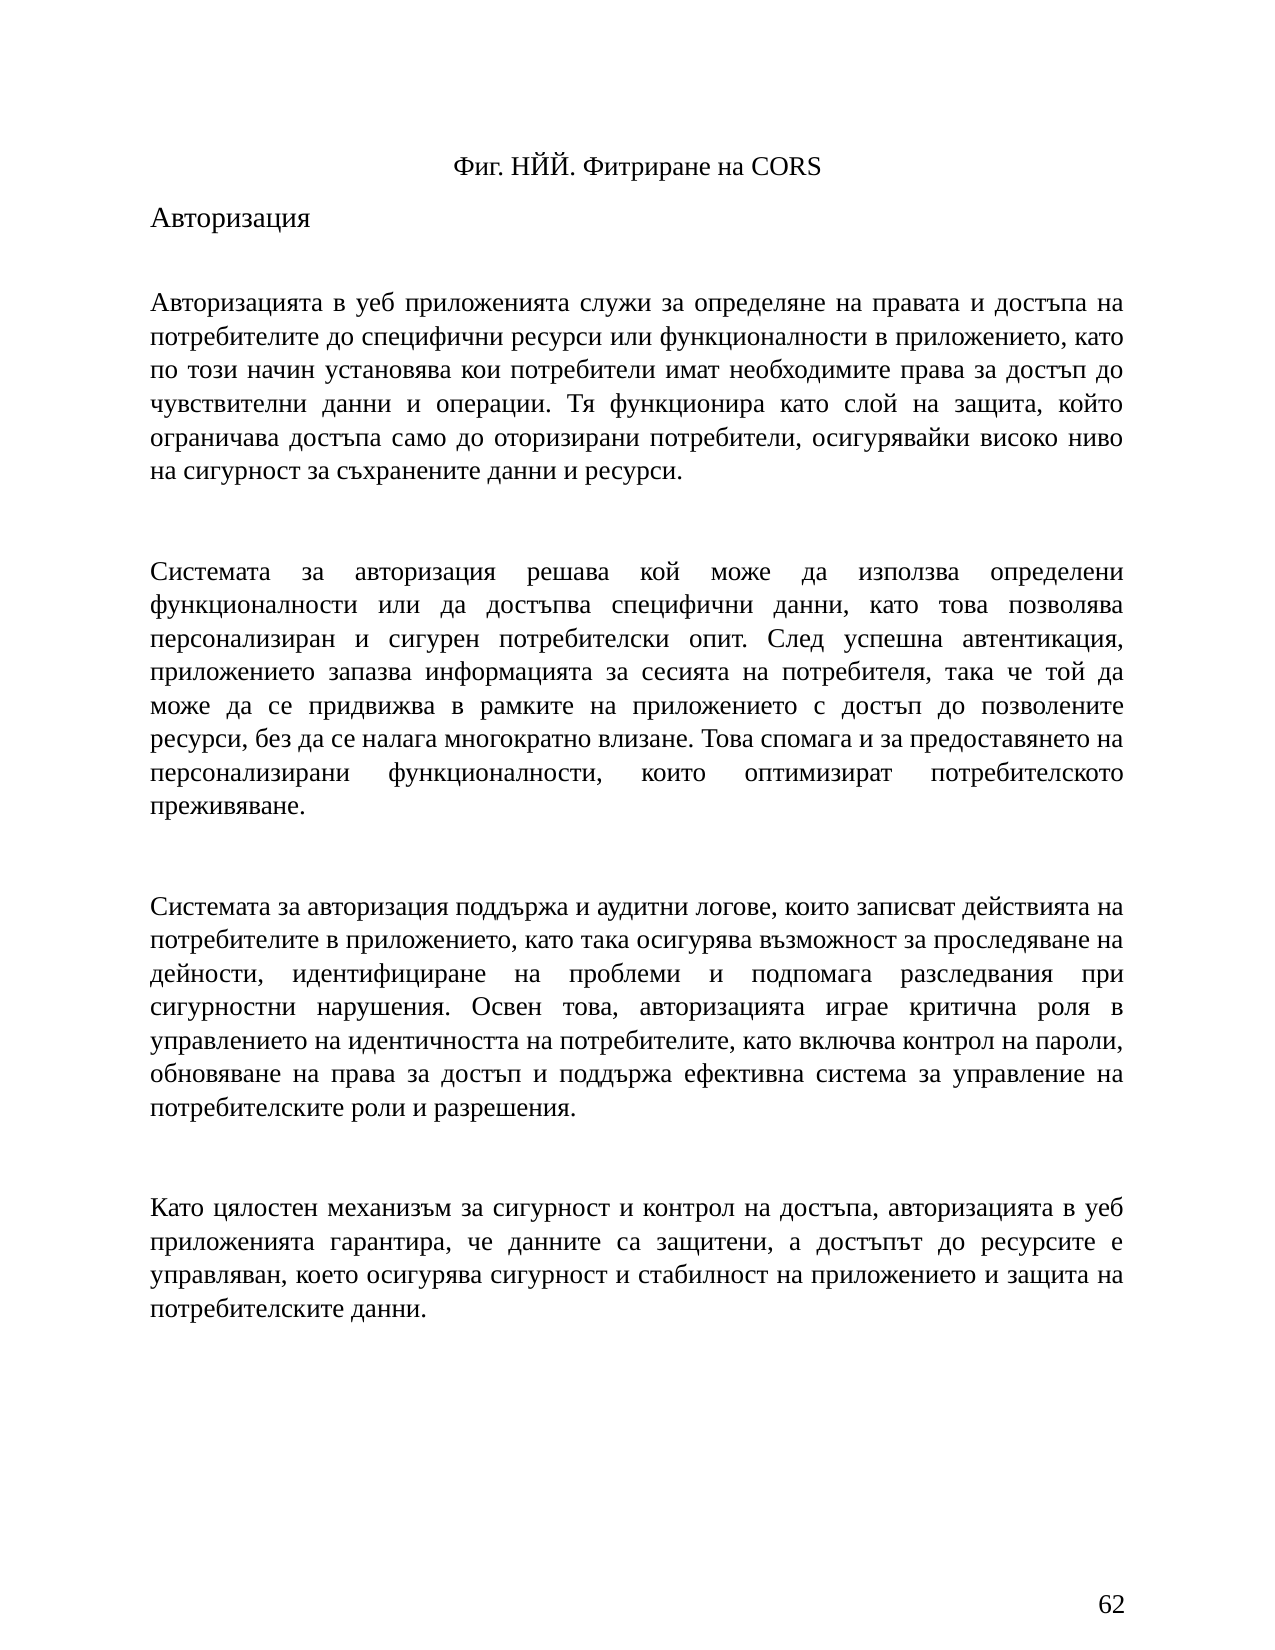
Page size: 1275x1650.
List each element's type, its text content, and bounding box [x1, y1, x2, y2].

text Авторизацията в уеб приложенията служи за определяне на правата и достъпа на потребителите до специфични ресурси или функционалности в приложението, като по този начин установява кои потребители имат необходимите права за достъп до чувствителни данни и операции. Тя функционира като слой на защита, който ограничава достъпа само до оторизирани потребители, осигурявайки високо ниво на сигурност за съхранените данни и ресурси. [150, 287, 1125, 485]
text Системата за авторизация поддържа и аудитни логове, които записват действията на потребителите в приложението, като така осигурява възможност за проследяване на дейности, идентифициране на проблеми и подпомага разследвания при сигурностни нарушения. Освен това, авторизацията играе критична роля в управлението на идентичността на потребителите, като включва контрол на пароли, обновяване на права за достъп и поддържа ефективна система за управление на потребителските роли и разрешения. [150, 890, 1125, 1122]
text Като цялостен механизъм за сигурност и контрол на достъпа, авторизацията в уеб приложенията гарантира, че данните са защитени, а достъпът до ресурсите е управляван, което осигурява сигурност и стабилност на приложението и защита на потребителските данни. [150, 1192, 1125, 1323]
text Системата за авторизация решава кой може да използва определени функционалности или да достъпва специфични данни, като това позволява персонализиран и сигурен потребителски опит. След успешна автентикация, приложението запазва информацията за сесията на потребителя, така че той да може да се придвижва в рамките на приложението с достъп до позволените ресурси, без да се налага многократно влизане. Това спомага и за предоставянето на персонализирани функционалности, които оптимизират потребителското преживяване. [150, 555, 1125, 821]
subtitle Авторизация [150, 200, 1125, 234]
text Фиг. НЙЙ. Фитриране на CORS [150, 150, 1125, 181]
